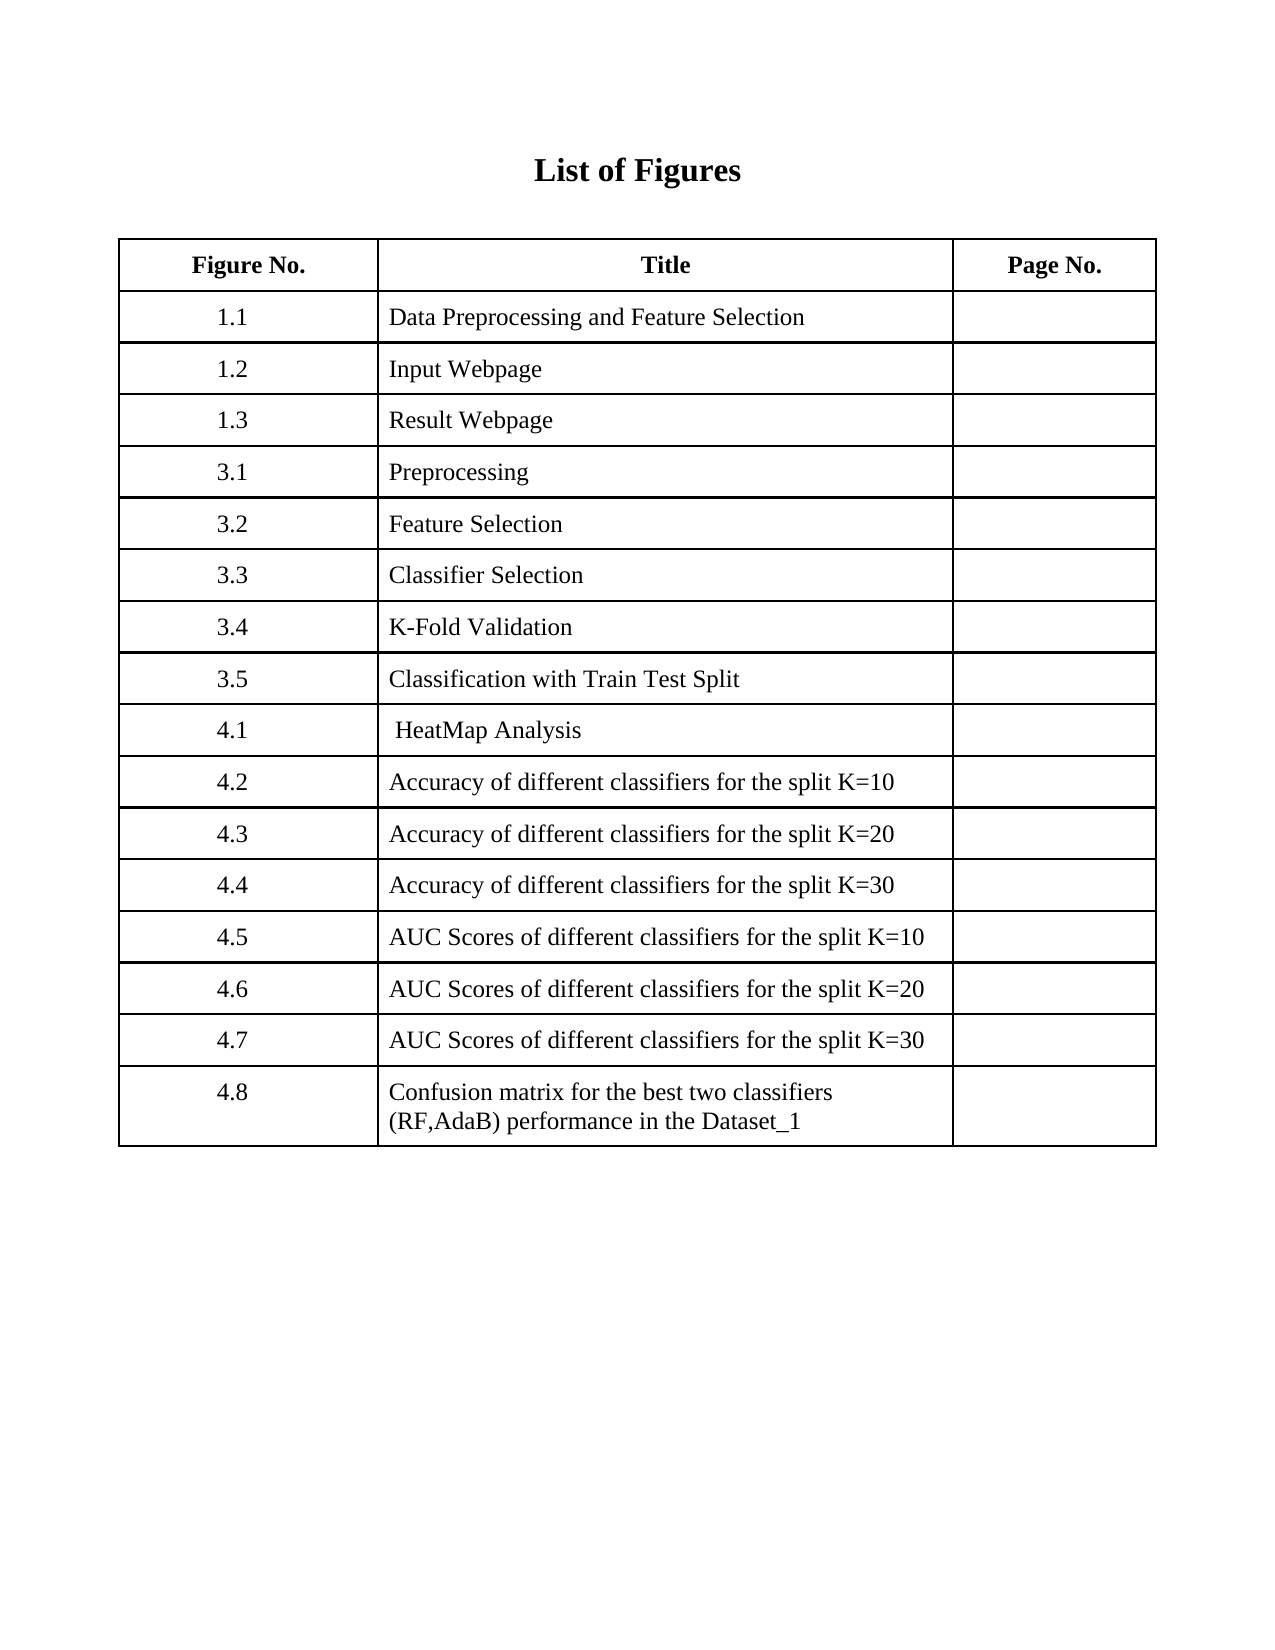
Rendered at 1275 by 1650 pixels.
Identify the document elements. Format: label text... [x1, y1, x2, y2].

table_header Page No. [954, 240, 1155, 290]
table_cell [954, 860, 1155, 910]
table_cell 4.5 [120, 912, 377, 961]
table_cell 1.3 [120, 395, 377, 445]
table_cell 3.3 [120, 550, 377, 600]
table_cell Classification with Train Test Split [379, 654, 952, 703]
table_cell 4.8 [120, 1067, 377, 1145]
table_cell [954, 1067, 1155, 1145]
table_cell AUC Scores of different classifiers for the split K=30 [379, 1015, 952, 1065]
table_cell [954, 602, 1155, 651]
table_cell Accuracy of different classifiers for the split K=20 [379, 809, 952, 858]
table_cell [954, 912, 1155, 961]
table_cell Preprocessing [379, 447, 952, 496]
table_cell Confusion matrix for the best two classifiers (RF,AdaB) performance in the Dataset_1 [379, 1067, 952, 1145]
table_cell 3.2 [120, 499, 377, 548]
table_cell 4.1 [120, 705, 377, 755]
table_cell 4.4 [120, 860, 377, 910]
table_cell Accuracy of different classifiers for the split K=10 [379, 757, 952, 806]
table_cell Result Webpage [379, 395, 952, 445]
table_cell [954, 395, 1155, 445]
table_cell 4.7 [120, 1015, 377, 1065]
table_cell [954, 344, 1155, 393]
table_cell Data Preprocessing and Feature Selection [379, 292, 952, 341]
table_cell 1.1 [120, 292, 377, 341]
table_cell 4.2 [120, 757, 377, 806]
text List of Figures [150, 150, 1125, 188]
table_cell Classifier Selection [379, 550, 952, 600]
table_cell Accuracy of different classifiers for the split K=30 [379, 860, 952, 910]
table_cell AUC Scores of different classifiers for the split K=10 [379, 912, 952, 961]
table_cell Feature Selection [379, 499, 952, 548]
table_cell [954, 705, 1155, 755]
table_cell [954, 292, 1155, 341]
table_cell [954, 809, 1155, 858]
table_cell [954, 550, 1155, 600]
table_cell [954, 964, 1155, 1013]
table_cell 4.3 [120, 809, 377, 858]
table_cell [954, 1015, 1155, 1065]
table_header Figure No. [120, 240, 377, 290]
table_cell [954, 499, 1155, 548]
table_cell 3.5 [120, 654, 377, 703]
table_header Title [379, 240, 952, 290]
table_cell 3.4 [120, 602, 377, 651]
table_cell 1.2 [120, 344, 377, 393]
table_cell [954, 447, 1155, 496]
table_cell AUC Scores of different classifiers for the split K=20 [379, 964, 952, 1013]
table_cell [954, 757, 1155, 806]
table_cell Input Webpage [379, 344, 952, 393]
table_cell K-Fold Validation [379, 602, 952, 651]
table_cell 4.6 [120, 964, 377, 1013]
table_cell [954, 654, 1155, 703]
table_cell 3.1 [120, 447, 377, 496]
table_cell HeatMap Analysis [379, 705, 952, 755]
